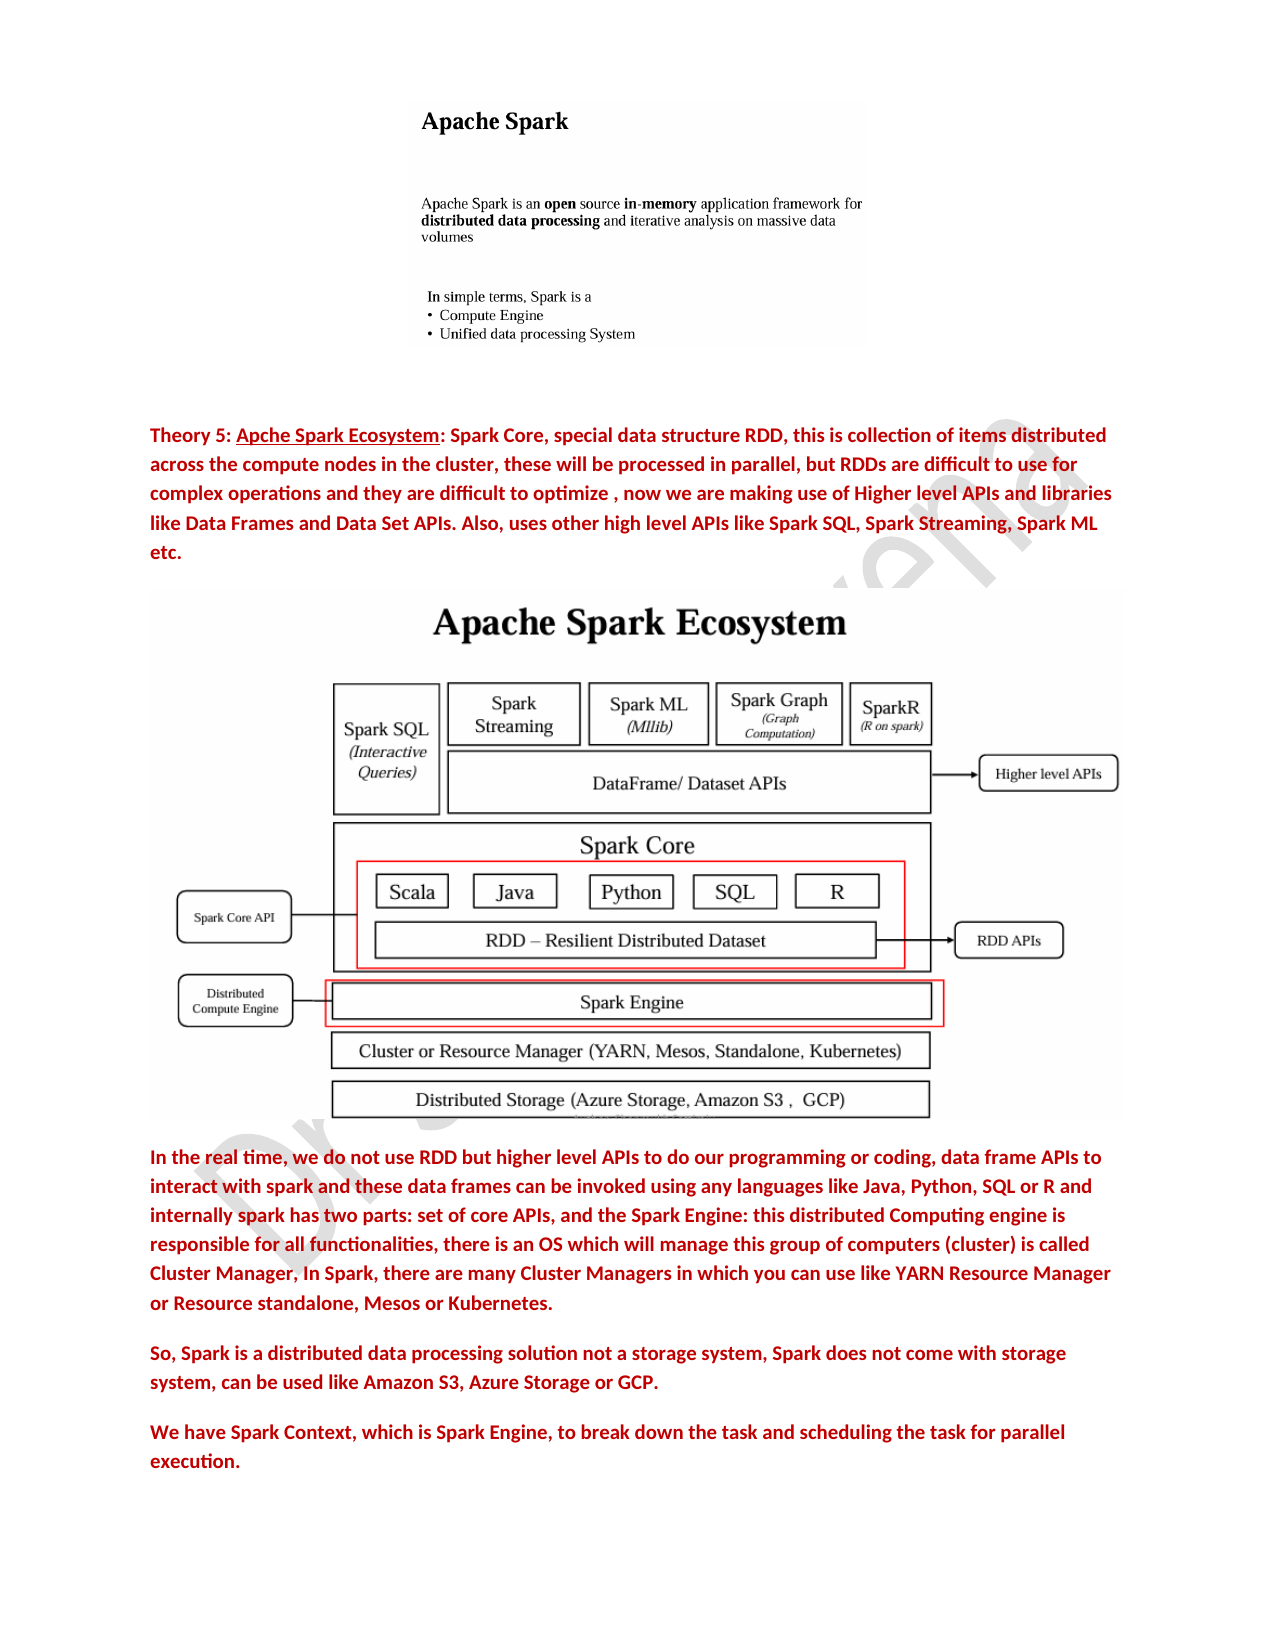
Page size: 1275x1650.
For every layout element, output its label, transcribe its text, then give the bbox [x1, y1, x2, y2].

text Theory 5: Apche Spark Ecosystem: Spark Core, special data structure RDD, this is collection of items distributed across the compute nodes in the cluster, these will be processed in parallel, but RDDs are difficult to use for complex operations and they are difficult to optimize , now we are making use of Higher level APIs and libraries like Data Frames and Data Set APIs. Also, uses other high level APIs like Spark SQL, Spark Streaming, Spark ML etc. [150, 422, 1125, 564]
picture [407, 101, 868, 348]
text So, Spark is a distributed data processing solution not a storage system, Spark does not come with storage system, can be used like Amazon S3, Azure Storage or GCP. [150, 1340, 1125, 1394]
text In the real time, we do not use RDD but higher level APIs to do our programming or coding, data frame APIs to interact with spark and these data frames can be invoked using any languages like Java, Python, SQL or R and internally spark has two parts: set of core APIs, and the Spark Engine: this distributed Computing engine is responsible for all functionalities, there is an OS which will manage this group of computers (cluster) is called Cluster Manager, In Spark, there are many Cluster Managers in which you can use like YARN Resource Manager or Resource standalone, Mesos or Kubernetes. [150, 1144, 1125, 1315]
text We have Spark Context, which is Spark Engine, to break down the task and scheduling the task for parallel execution. [150, 1419, 1125, 1473]
picture [150, 588, 1125, 1119]
